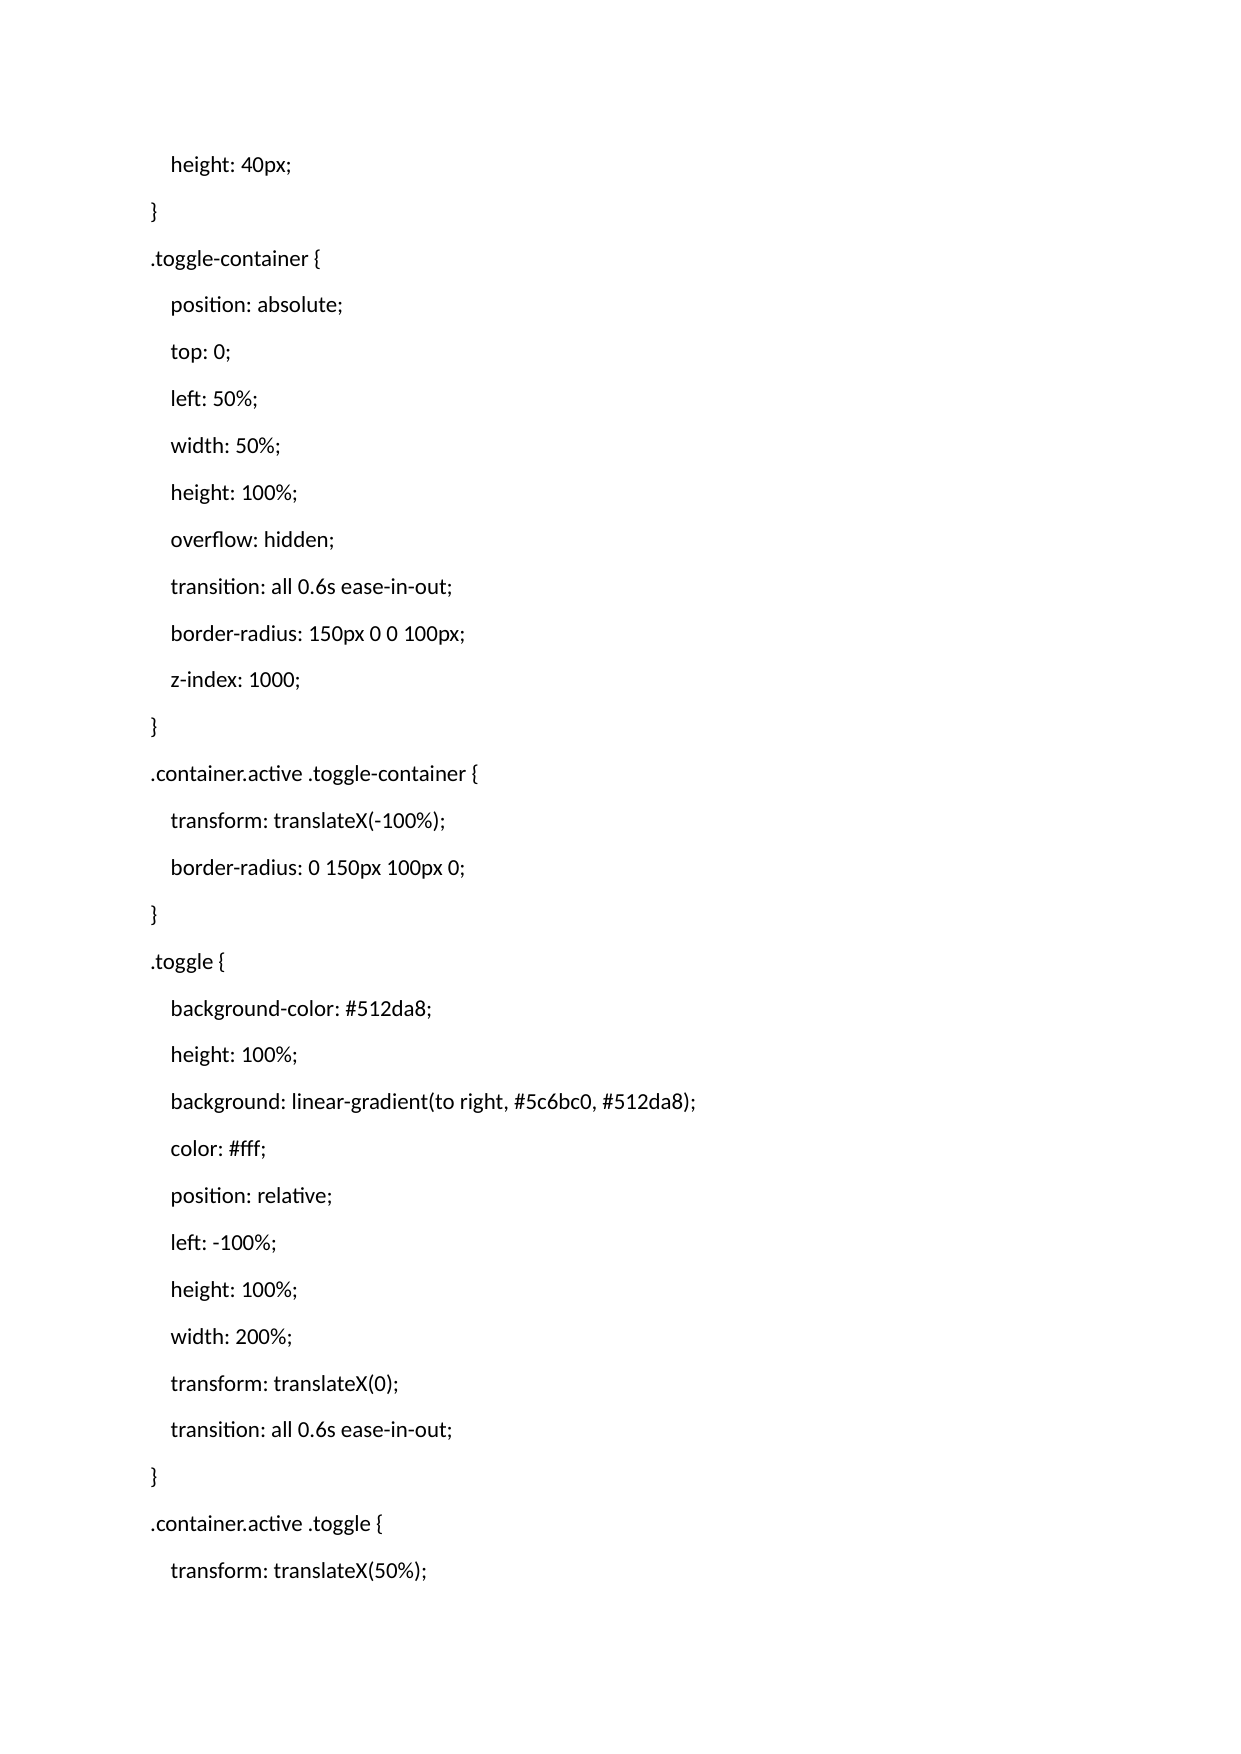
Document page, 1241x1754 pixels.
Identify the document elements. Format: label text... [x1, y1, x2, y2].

text .toggle { [150, 947, 1090, 975]
text left: 50%; [150, 384, 1090, 412]
text width: 50%; [150, 431, 1090, 459]
text transform: translateX(0); [150, 1369, 1090, 1397]
text height: 100%; [150, 1041, 1090, 1069]
text .container.active .toggle { [150, 1509, 1090, 1537]
text transition: all 0.6s ease-in-out; [150, 1416, 1090, 1444]
text left: -100%; [150, 1228, 1090, 1256]
text background-color: #512da8; [150, 994, 1090, 1022]
text top: 0; [150, 337, 1090, 366]
text height: 40px; [150, 150, 1090, 178]
text } [150, 900, 1090, 928]
text .container.active .toggle-container { [150, 759, 1090, 787]
text transform: translateX(50%); [150, 1556, 1090, 1584]
text overflow: hidden; [150, 525, 1090, 553]
text background: linear-gradient(to right, #5c6bc0, #512da8); [150, 1087, 1090, 1116]
text } [150, 197, 1090, 225]
text position: relative; [150, 1181, 1090, 1209]
text transition: all 0.6s ease-in-out; [150, 572, 1090, 600]
text width: 200%; [150, 1322, 1090, 1350]
text transform: translateX(-100%); [150, 806, 1090, 834]
text color: #fff; [150, 1134, 1090, 1162]
text position: absolute; [150, 291, 1090, 319]
text .toggle-container { [150, 244, 1090, 272]
text height: 100%; [150, 478, 1090, 506]
text border-radius: 0 150px 100px 0; [150, 853, 1090, 881]
text border-radius: 150px 0 0 100px; [150, 619, 1090, 647]
text height: 100%; [150, 1275, 1090, 1303]
text } [150, 1462, 1090, 1491]
text z-index: 1000; [150, 666, 1090, 694]
text } [150, 712, 1090, 741]
